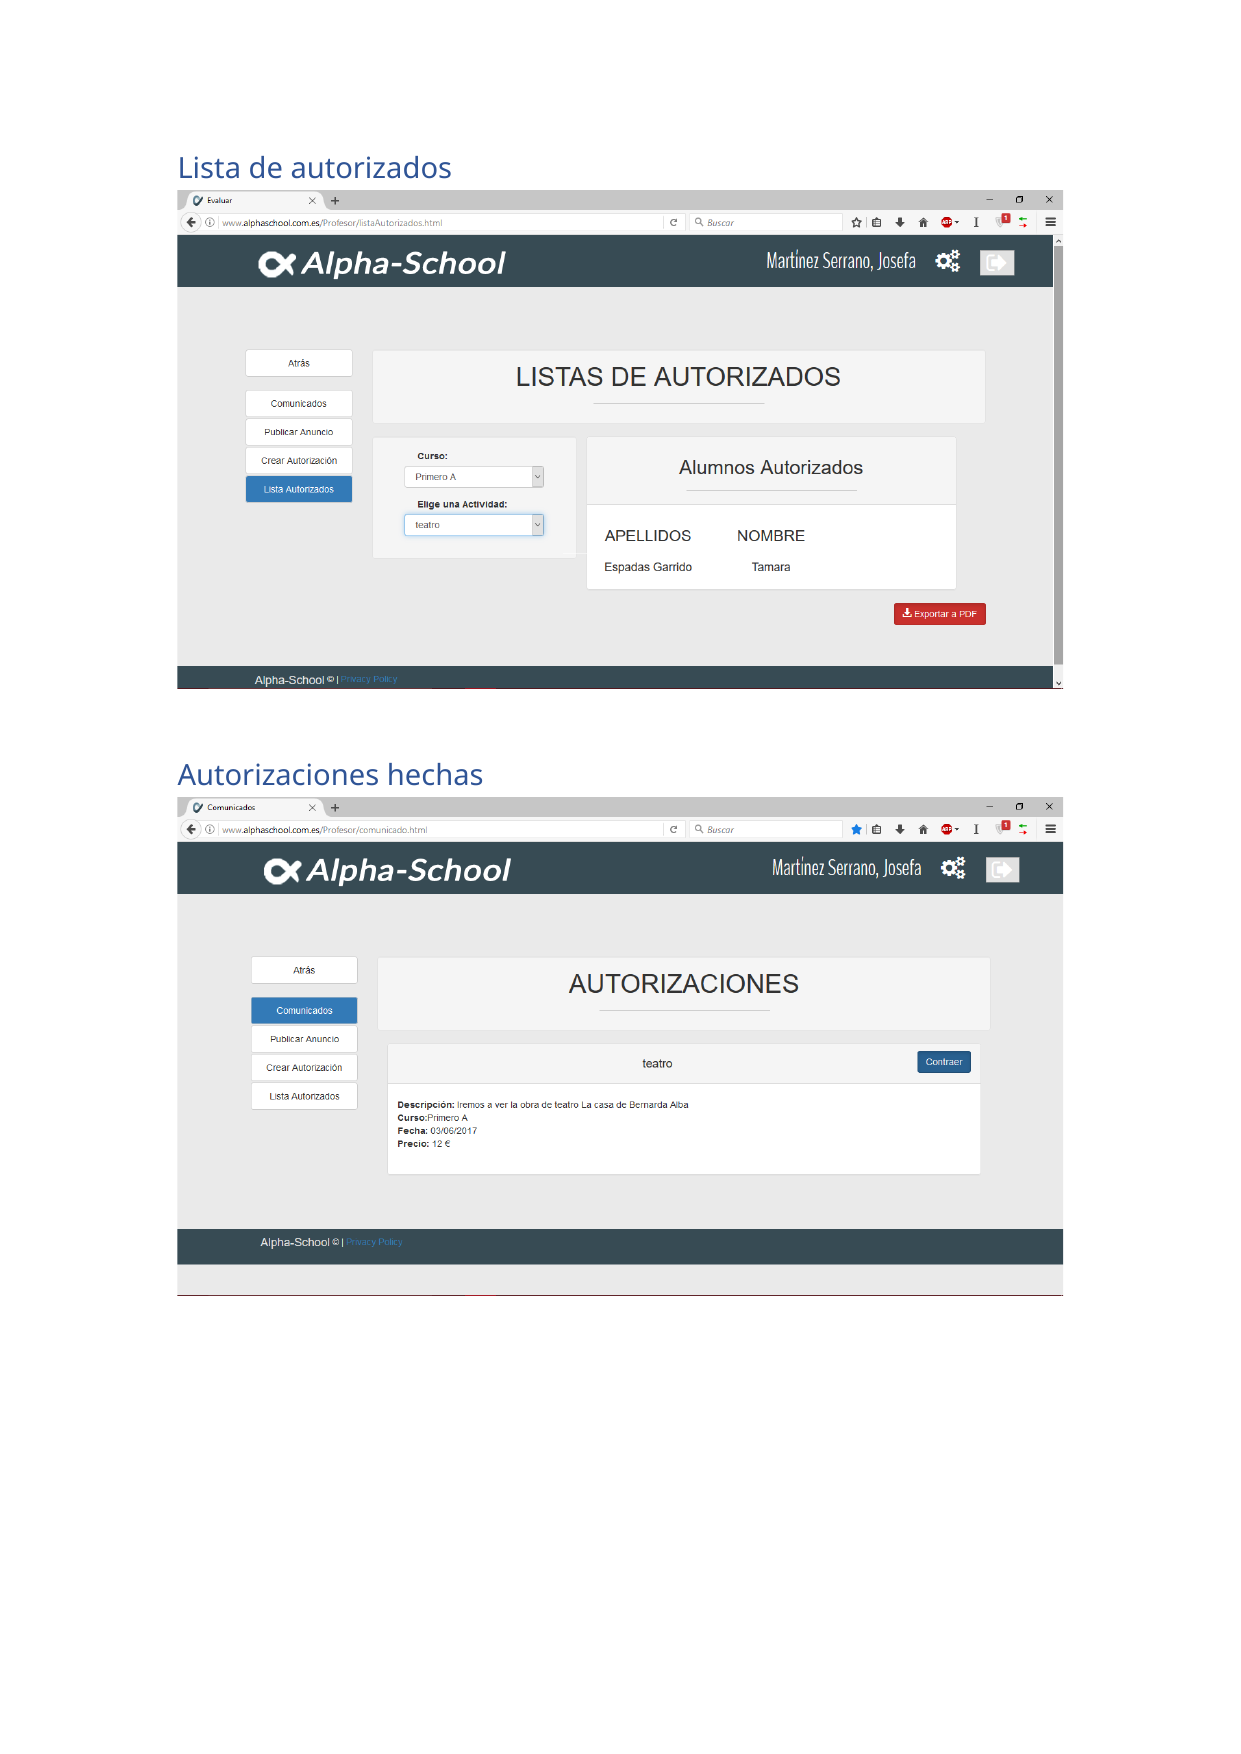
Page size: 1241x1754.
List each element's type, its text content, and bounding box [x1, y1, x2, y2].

picture [177, 797, 1064, 1296]
picture [177, 190, 1064, 689]
subtitle Autorizaciones hechas [177, 754, 1063, 794]
subtitle Lista de autorizados [177, 148, 1063, 187]
